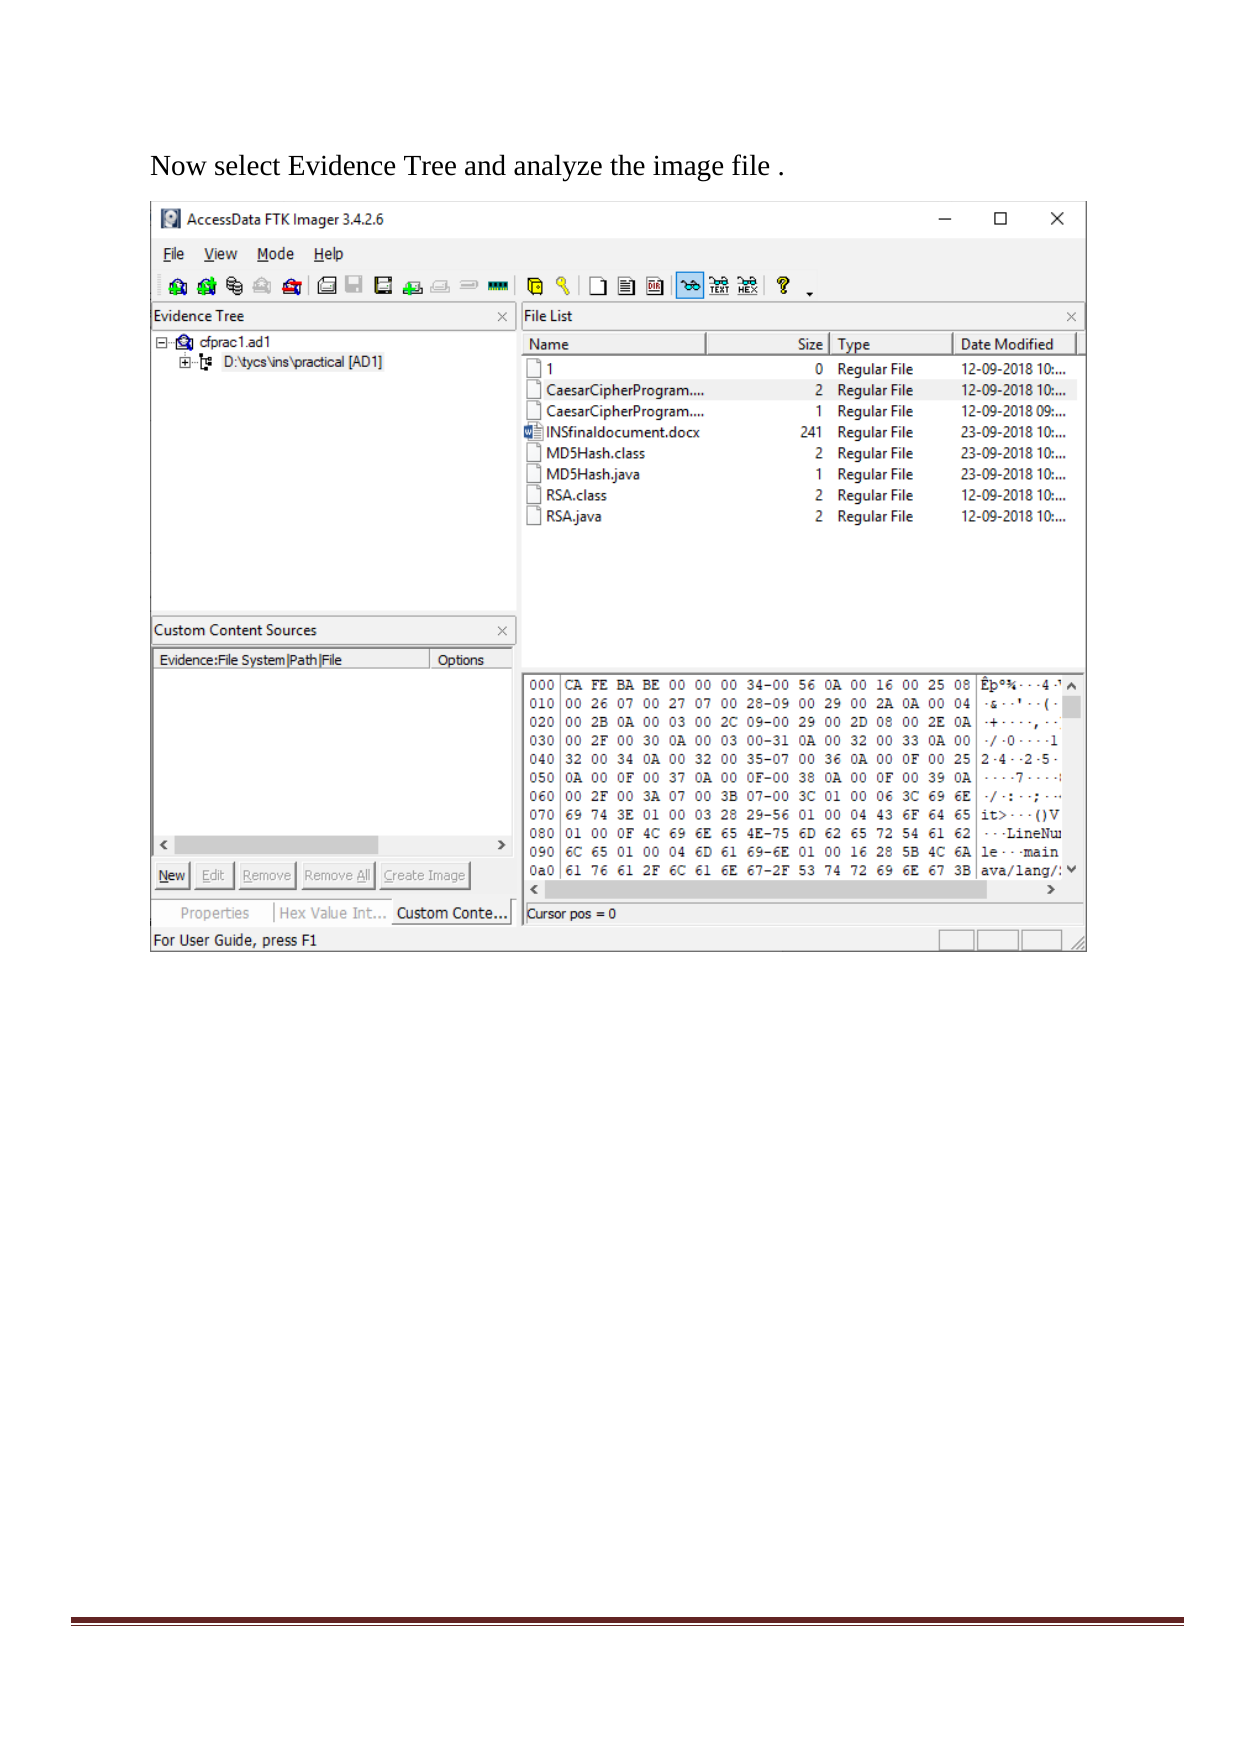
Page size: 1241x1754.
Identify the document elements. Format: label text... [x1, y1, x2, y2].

picture [150, 201, 1087, 952]
text Now select Evidence Tree and analyze the image file . [150, 148, 1184, 182]
